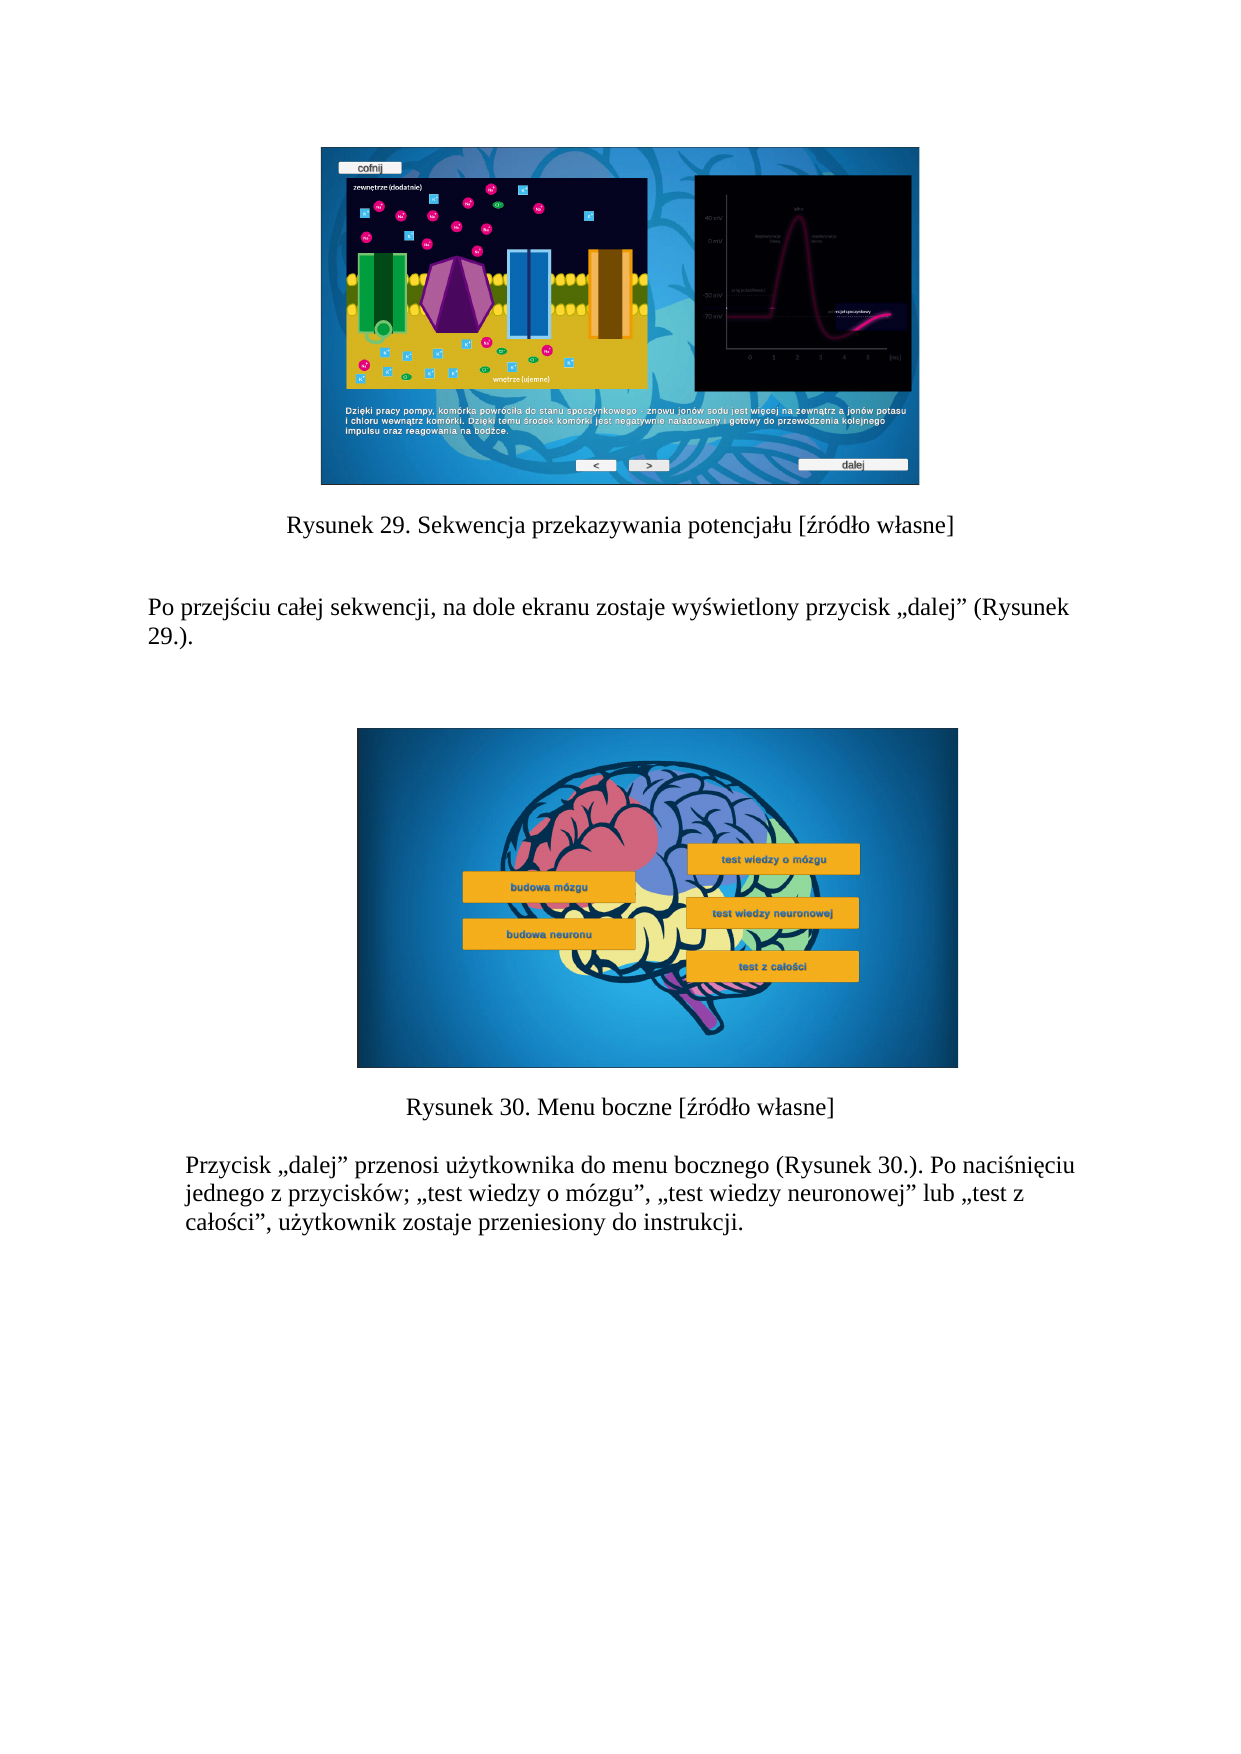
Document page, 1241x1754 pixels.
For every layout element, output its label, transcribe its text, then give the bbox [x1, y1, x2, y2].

text Po przejściu całej sekwencji, na dole ekranu zostaje wyświetlony przycisk „dalej” (Rysunek 29.). [148, 592, 1093, 650]
text Rysunek 29. Sekwencja przekazywania potencjału [źródło własne] [148, 510, 1093, 539]
text Przycisk „dalej” przenosi użytkownika do menu bocznego (Rysunek 30.). Po naciśnięciu jednego z przycisków; „test wiedzy o mózgu”, „test wiedzy neuronowej” lub „test z całości”, użytkownik zostaje przeniesiony do instrukcji. [185, 1150, 1093, 1236]
picture [357, 728, 959, 1068]
text Rysunek 30. Menu boczne [źródło własne] [148, 1092, 1093, 1121]
picture [320, 147, 920, 485]
